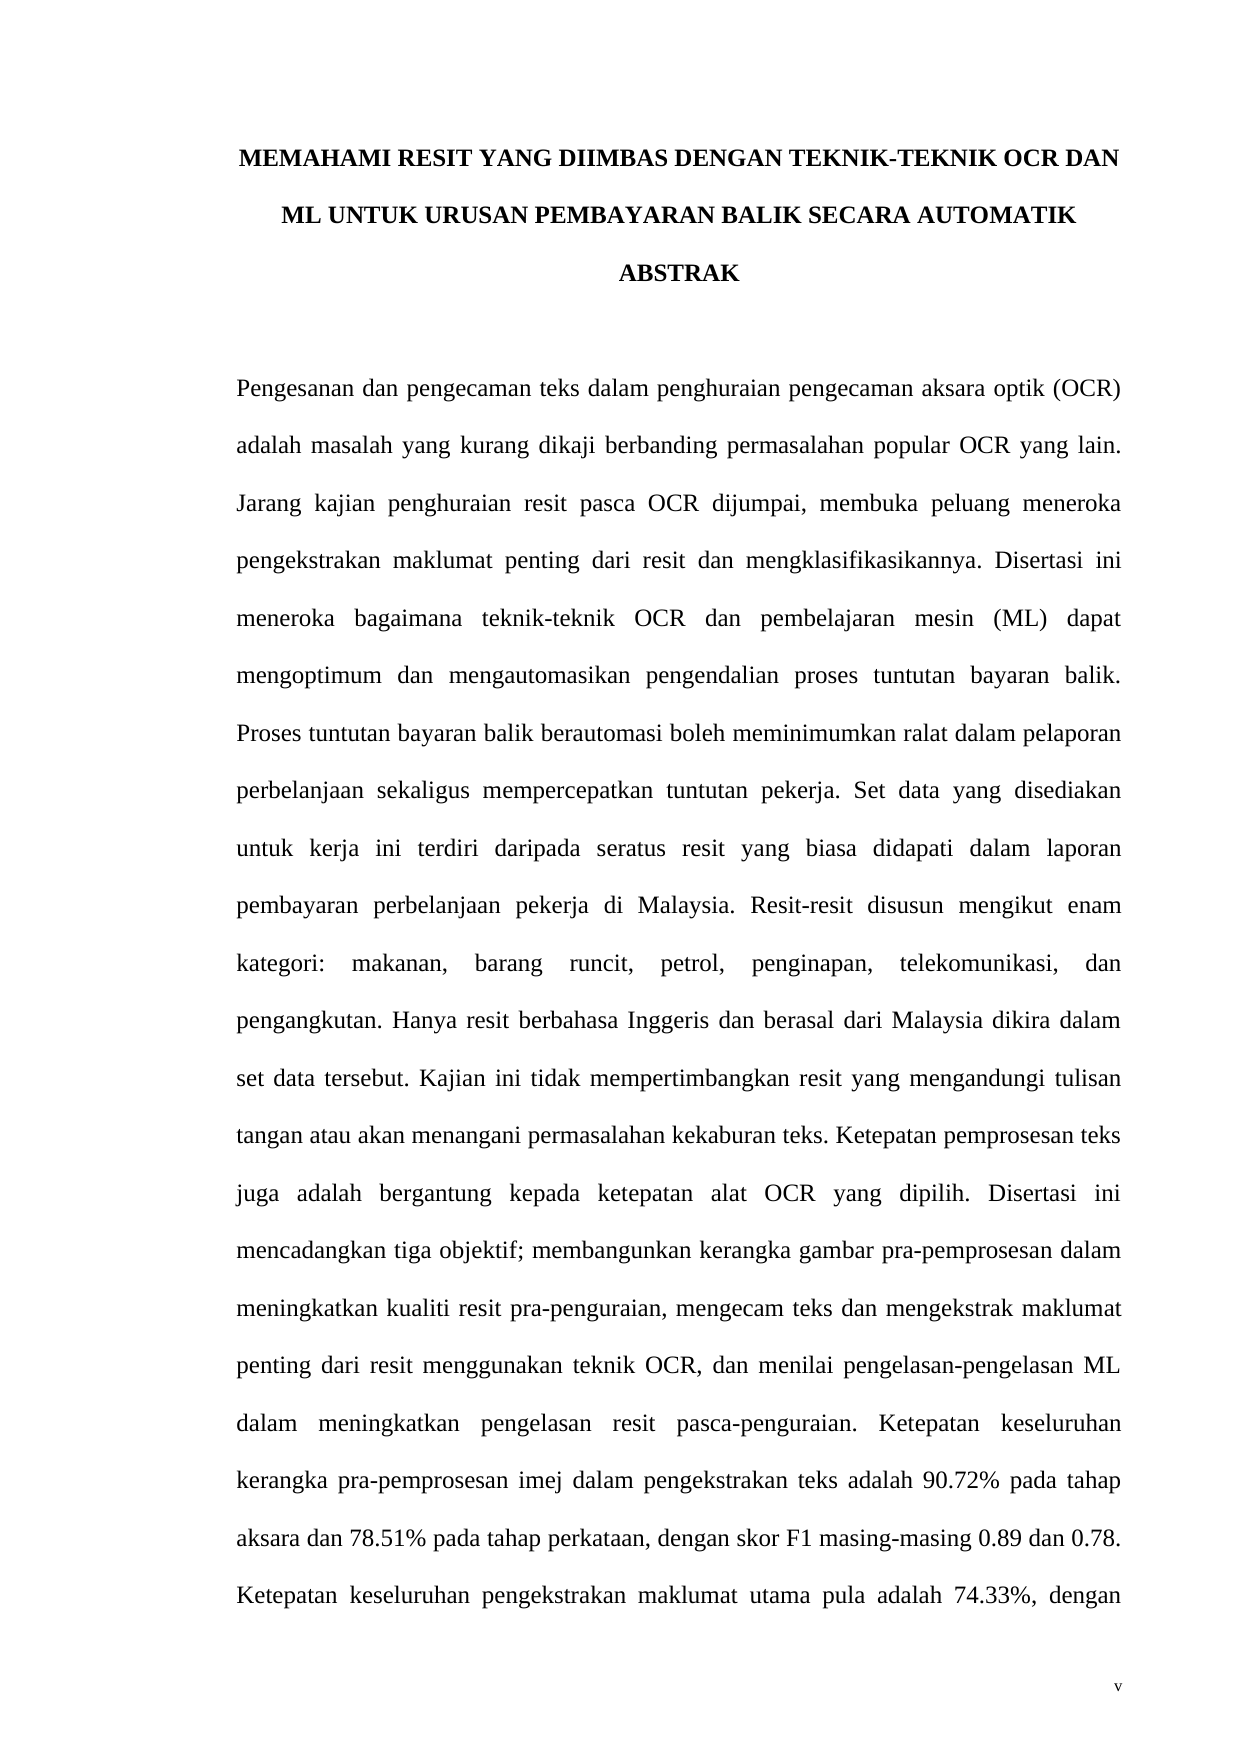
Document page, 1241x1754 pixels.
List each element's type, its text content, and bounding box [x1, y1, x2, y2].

title MEMAHAMI RESIT YANG DIIMBAS DENGAN TEKNIK-TEKNIK OCR DAN ML UNTUK URUSAN PEMBAYARAN BALIK SECARA AUTOMATIK ABSTRAK [236, 143, 1122, 287]
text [236, 373, 1122, 1609]
